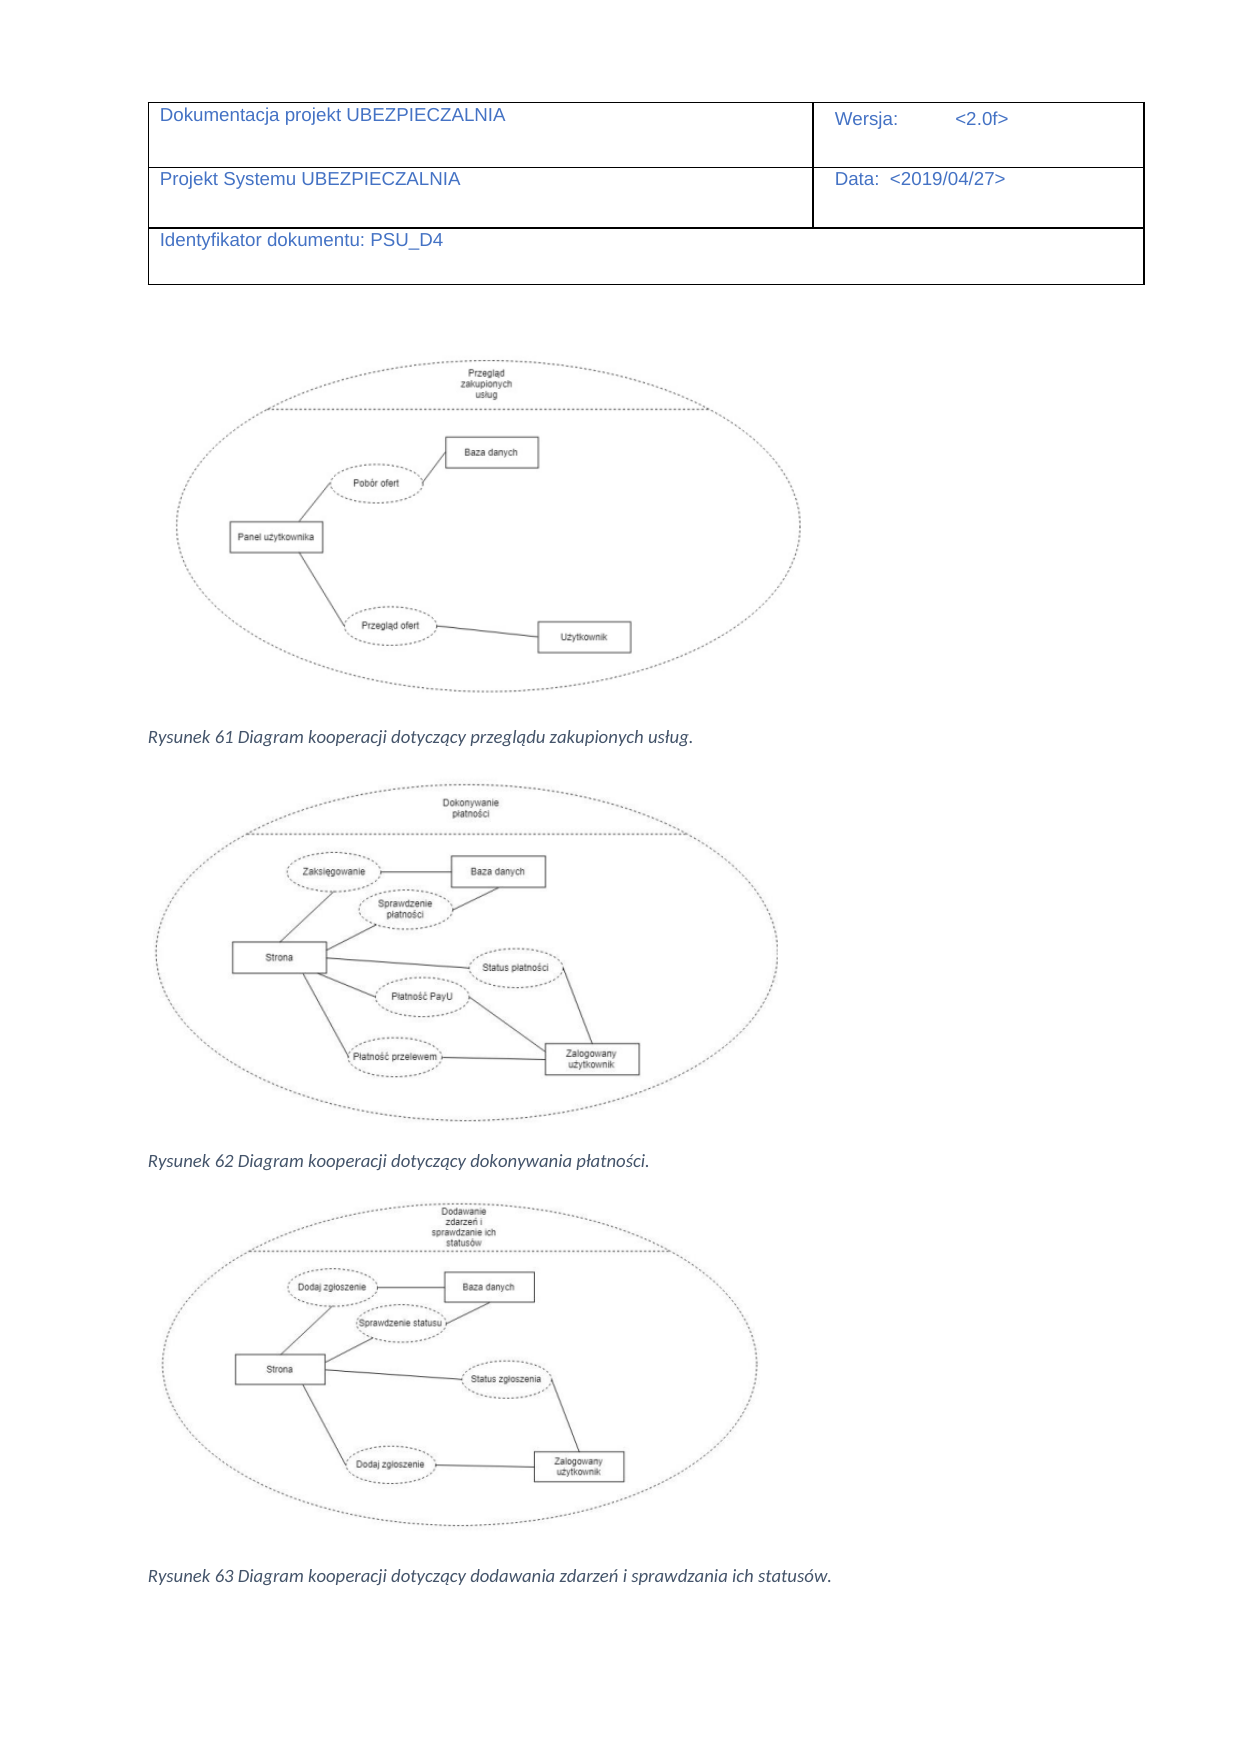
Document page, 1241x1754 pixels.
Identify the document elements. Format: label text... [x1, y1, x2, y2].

picture [152, 1193, 764, 1546]
picture [152, 334, 819, 707]
picture [152, 768, 793, 1131]
